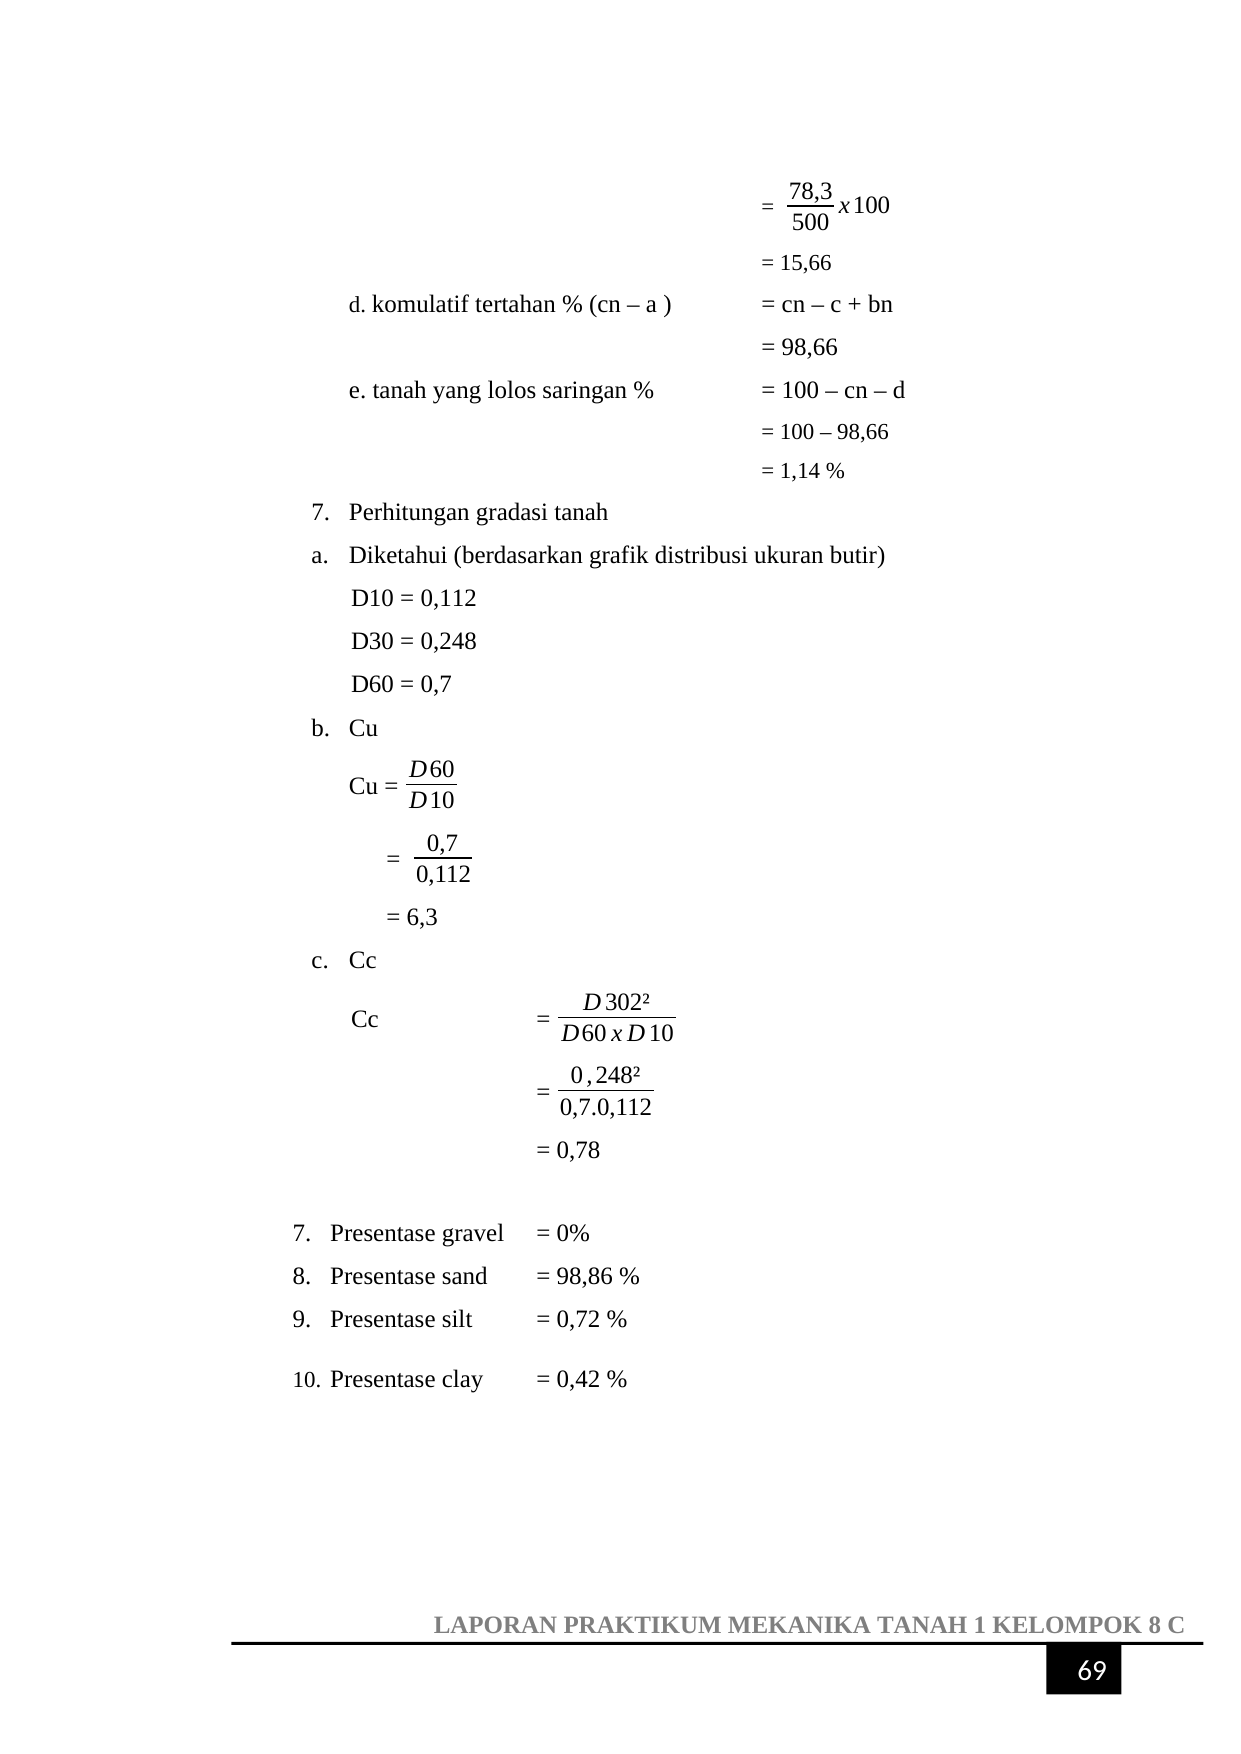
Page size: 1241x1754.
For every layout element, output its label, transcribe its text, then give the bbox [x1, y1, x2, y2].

text = 1,14 % [349, 458, 1063, 484]
text Cc = [349, 989, 1061, 1048]
list Cc [311, 946, 1061, 974]
list Presentase clay = 0,42 % [292, 1364, 1063, 1393]
text = 100 – 98,66 [349, 418, 1063, 444]
text = 6,3 [349, 902, 1061, 931]
text = [349, 829, 1061, 888]
text D30 = 0,248 [349, 626, 1061, 655]
text e. tanah yang lolos saringan % = 100 – cn – d [349, 375, 1063, 404]
text = [349, 177, 1063, 236]
list Presentase sand = 98,86 % [292, 1261, 1063, 1290]
list Presentase gravel = 0% [292, 1218, 1063, 1247]
list Diketahui (berdasarkan grafik distribusi ukuran butir) [311, 540, 1061, 569]
text = 0,78 [349, 1135, 1061, 1164]
list Presentase silt = 0,72 % [292, 1304, 1063, 1333]
text = 15,66 [349, 249, 1063, 276]
list Cu [311, 713, 1061, 741]
list Perhitungan gradasi tanah [311, 497, 1061, 526]
text = [499, 1062, 1061, 1121]
text D10 = 0,112 [349, 583, 1061, 612]
text d. komulatif tertahan % (cn – a ) = cn – c + bn [349, 289, 1063, 317]
text Cu = [349, 756, 1061, 815]
text D60 = 0,7 [349, 669, 1061, 698]
text = 98,66 [349, 332, 1063, 361]
